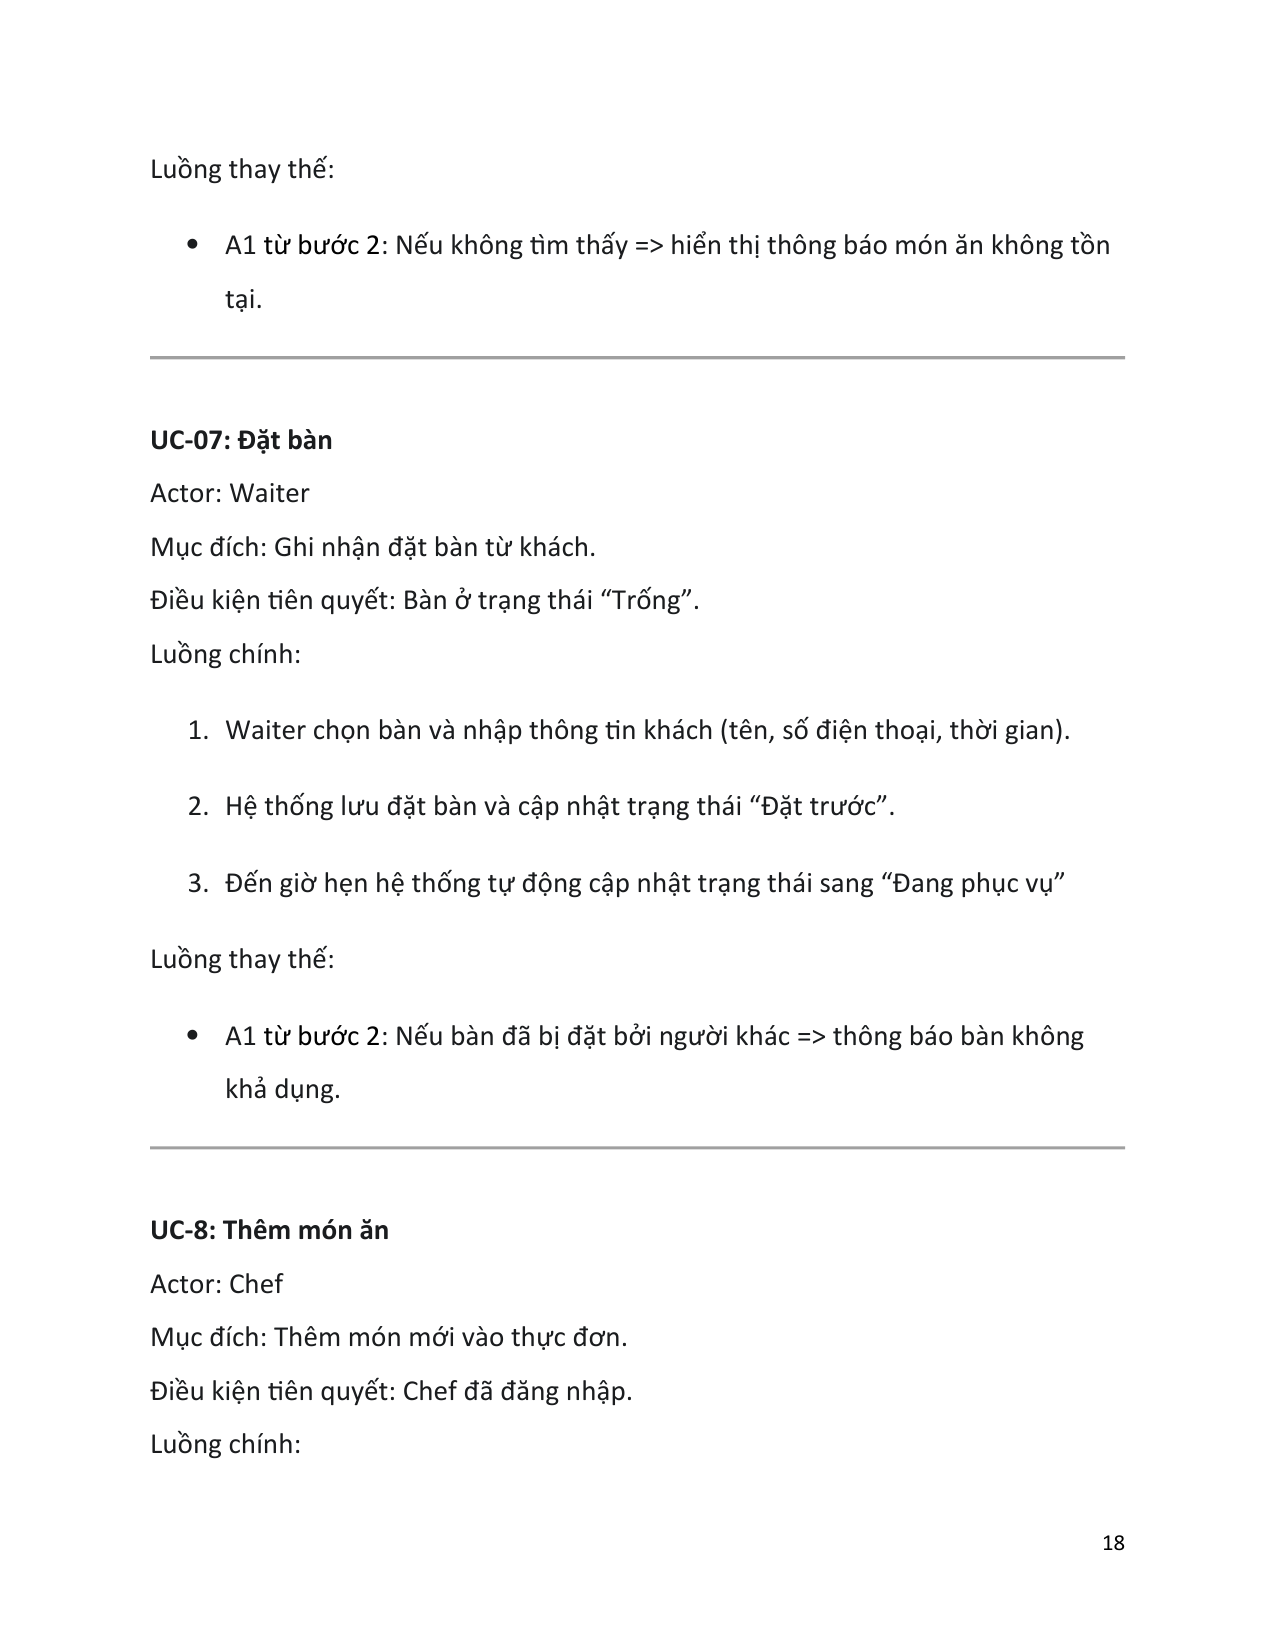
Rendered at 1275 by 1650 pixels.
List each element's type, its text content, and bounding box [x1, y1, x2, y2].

text Luồng thay thế: [150, 150, 1125, 186]
text UC-8: Thêm món ăn Actor: Chef Mục đích: Thêm món mới vào thực đơn. Điều kiện tiên quyết: Chef đã đăng nhập. Luồng chính: [150, 1211, 1125, 1461]
text UC-07: Đặt bàn Actor: Waiter Mục đích: Ghi nhận đặt bàn từ khách. Điều kiện tiên quyết: Bàn ở trạng thái “Trống”. Luồng chính: [150, 421, 1125, 670]
list Hệ thống lưu đặt bàn và cập nhật trạng thái “Đặt trước”. [187, 787, 1125, 823]
text Luồng thay thế: [150, 940, 1125, 976]
list Đến giờ hẹn hệ thống tự động cập nhật trạng thái sang “Đang phục vụ” [187, 864, 1125, 899]
list Waiter chọn bàn và nhập thông tin khách (tên, số điện thoại, thời gian). [187, 711, 1125, 747]
list A1 từ bước 2: Nếu không tìm thấy => hiển thị thông báo món ăn không tồn tại. [187, 226, 1125, 315]
list A1 từ bước 2: Nếu bàn đã bị đặt bởi người khác => thông báo bàn không khả dụng. [187, 1017, 1125, 1106]
